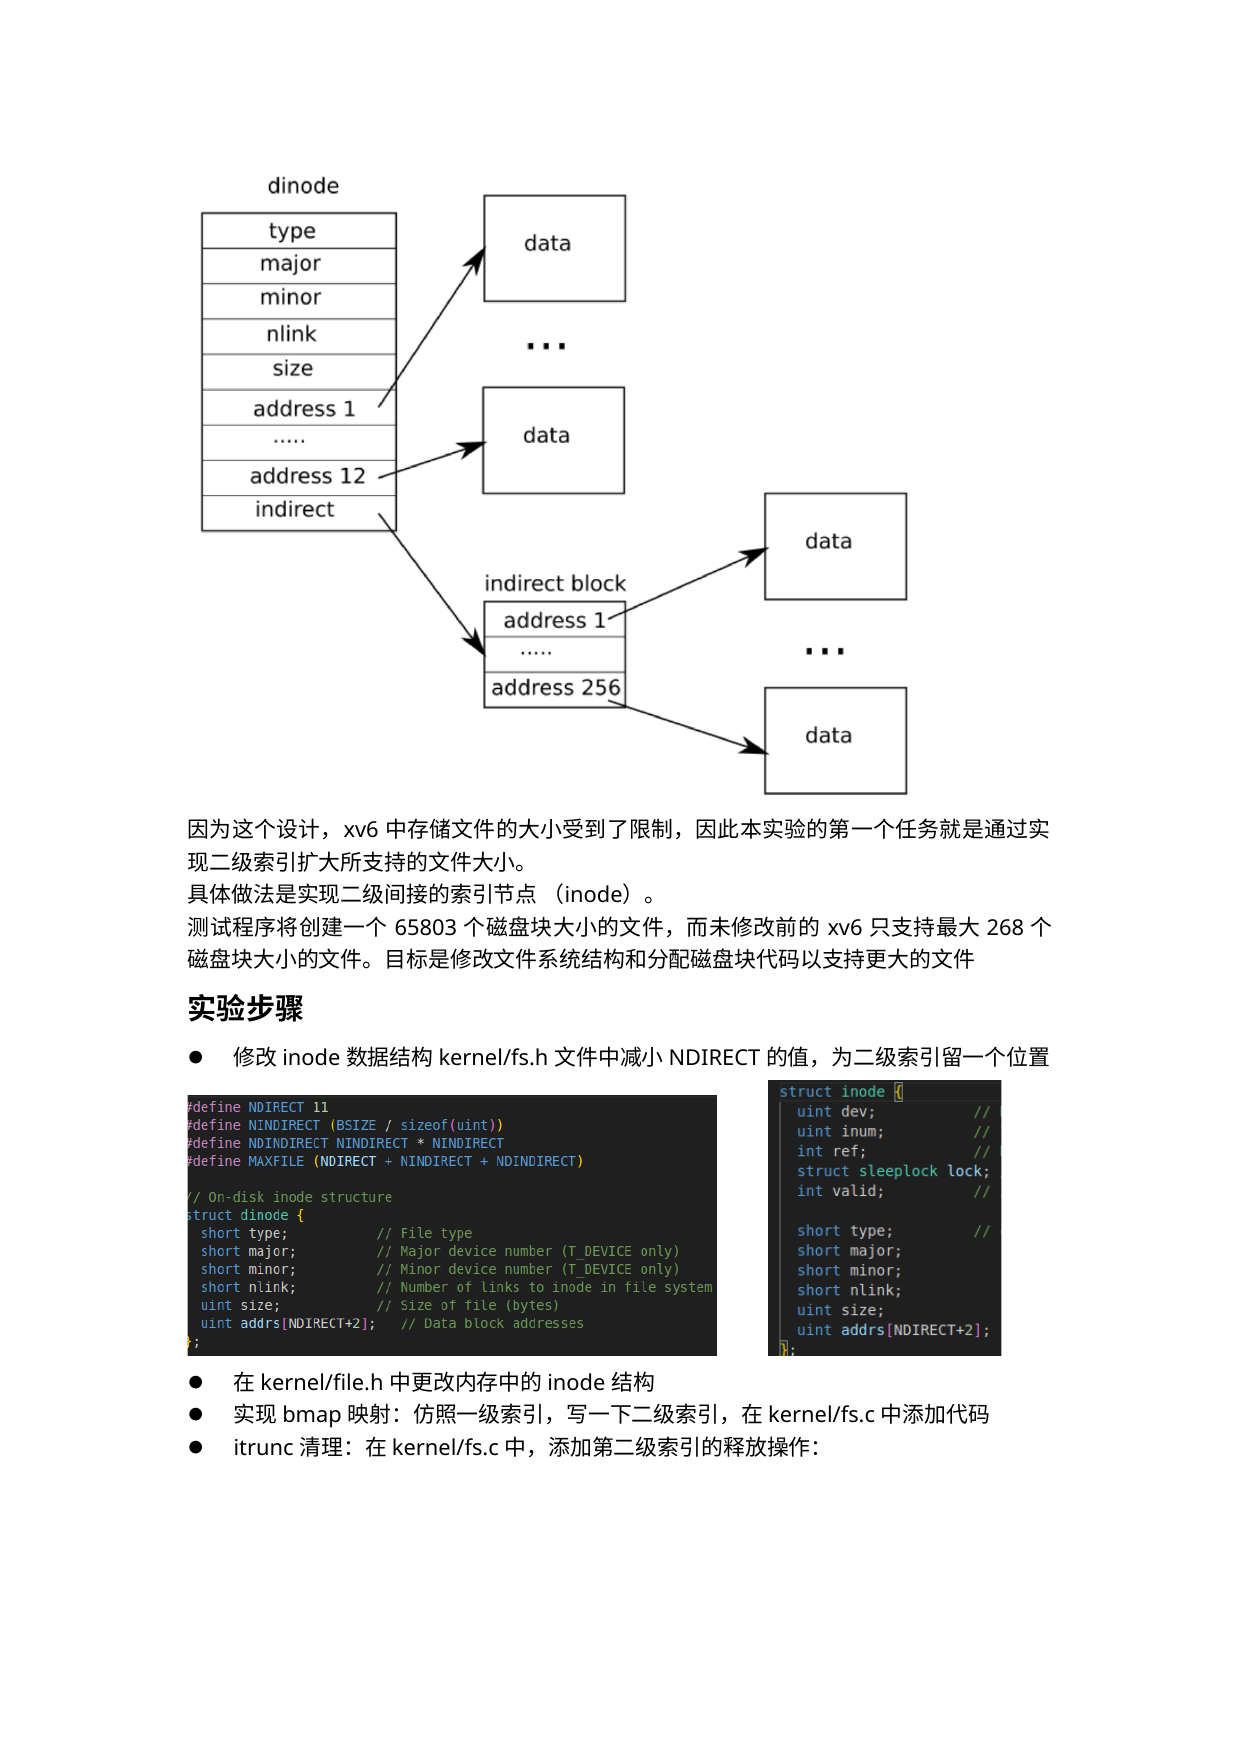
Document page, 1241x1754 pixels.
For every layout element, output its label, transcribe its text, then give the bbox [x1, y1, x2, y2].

picture [187, 162, 915, 804]
list itrunc 清理：在 kernel/fs.c 中，添加第二级索引的释放操作： [187, 1429, 1053, 1462]
list 实现 bmap 映射：仿照一级索引，写一下二级索引，在 kernel/fs.c 中添加代码 [187, 1397, 1053, 1429]
picture [187, 1095, 717, 1356]
text 具体做法是实现⼆级间接的索引节点 （inode）。 [187, 877, 1053, 909]
text 实验步骤 [187, 974, 1053, 1039]
picture [768, 1080, 1002, 1356]
text 测试程序将创建一个 65803 个磁盘块大小的文件，而未修改前的 xv6 只支持最大 268 个 磁盘块大小的文件。目标是修改文件系统结构和分配磁盘块代码以支持更大的文件 [187, 909, 1053, 974]
list 在 kernel/file.h 中更改内存中的 inode 结构 [187, 1364, 1053, 1397]
list 修改 inode 数据结构 kernel/fs.h 文件中减小 NDIRECT 的值，为二级索引留一个位置 [187, 1039, 1053, 1072]
text 因为这个设计，xv6 中存储文件的大小受到了限制，因此本实验的第一个任务就是通过实现二级索引扩大所支持的文件大小。 [187, 812, 1053, 877]
